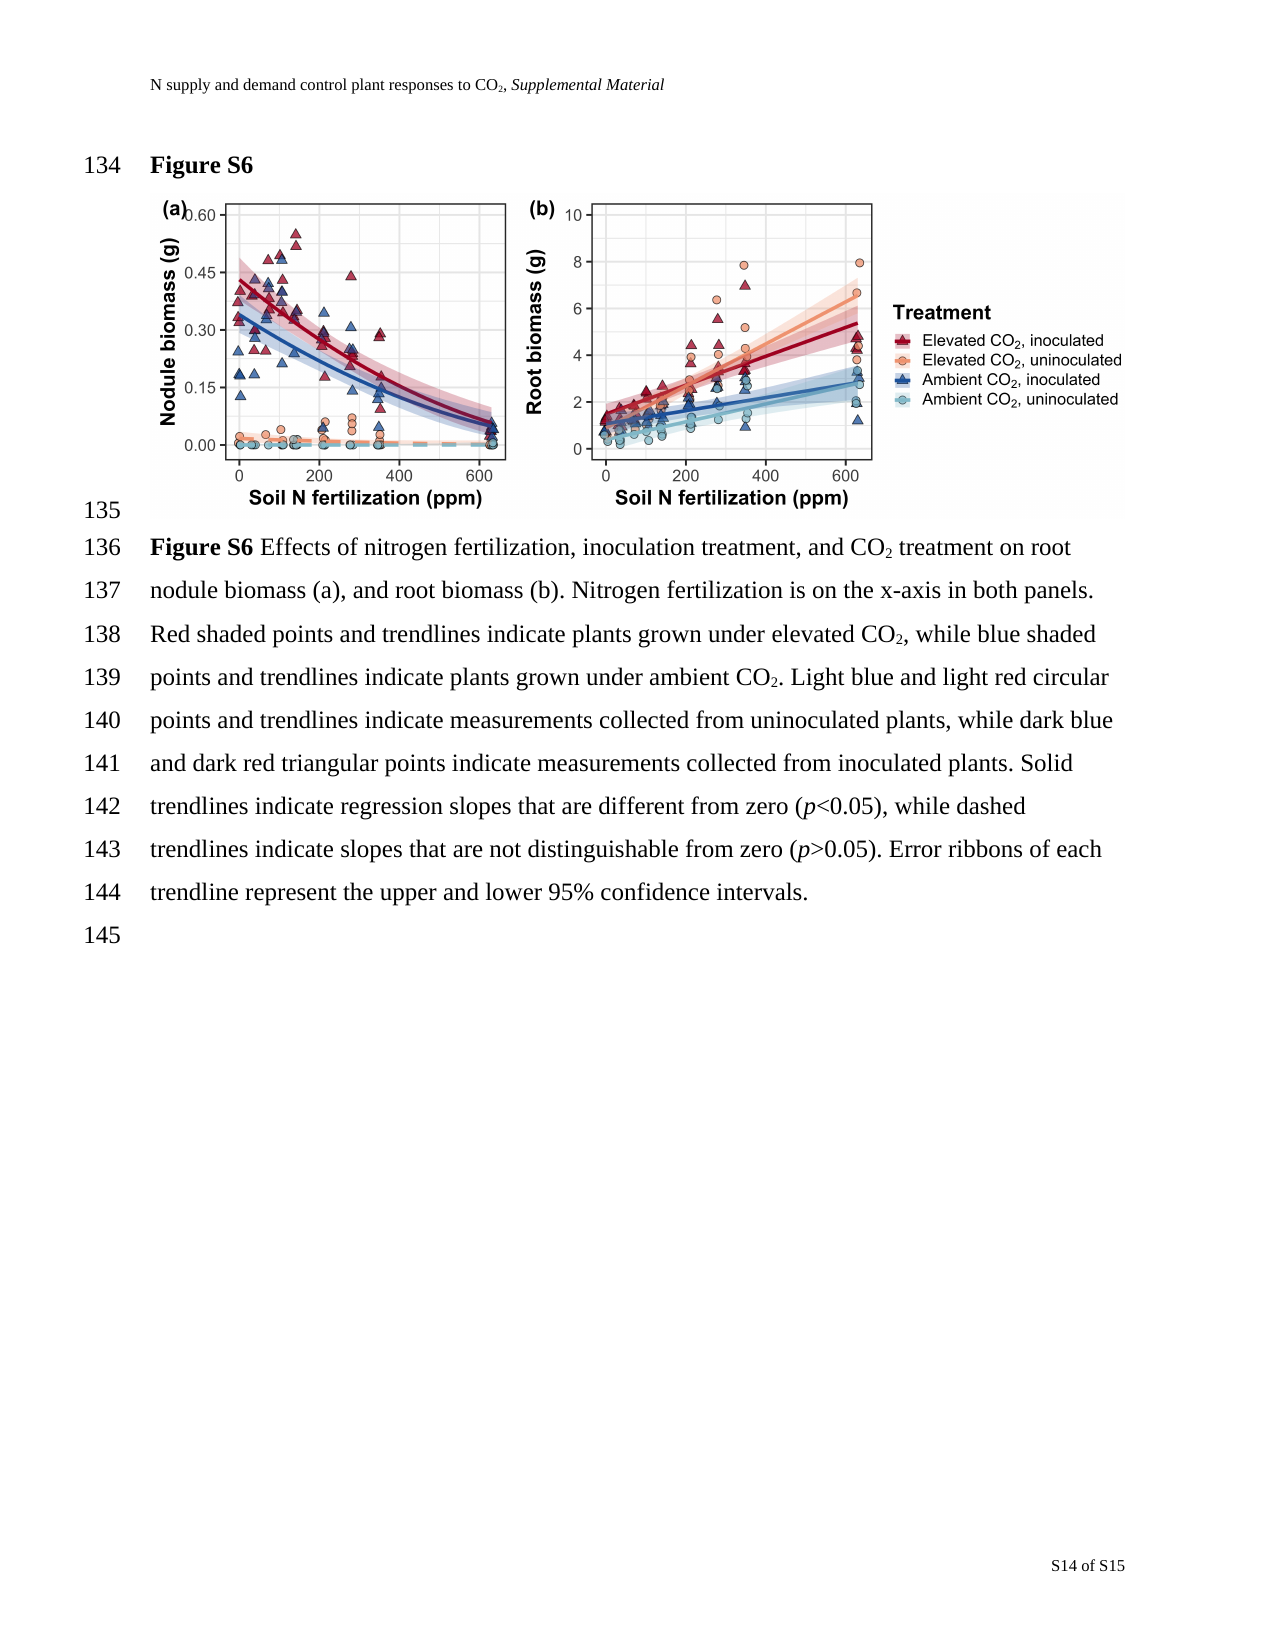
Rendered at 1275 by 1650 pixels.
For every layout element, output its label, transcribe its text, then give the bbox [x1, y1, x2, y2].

text Figure S6 [150, 150, 1125, 179]
picture [150, 193, 1125, 519]
text Figure S6 Effects of nitrogen fertilization, inoculation treatment, and CO2 treatment on root nodule biomass (a), and root biomass (b). Nitrogen fertilization is on the x-axis in both panels. Red shaded points and trendlines indicate plants grown under elevated CO2, while blue shaded points and trendlines indicate plants grown under ambient CO2. Light blue and light red circular points and trendlines indicate measurements collected from uninoculated plants, while dark blue and dark red triangular points indicate measurements collected from inoculated plants. Solid trendlines indicate regression slopes that are different from zero (p<0.05), while dashed trendlines indicate slopes that are not distinguishable from zero (p>0.05). Error ribbons of each trendline represent the upper and lower 95% confidence intervals. [150, 532, 1125, 906]
